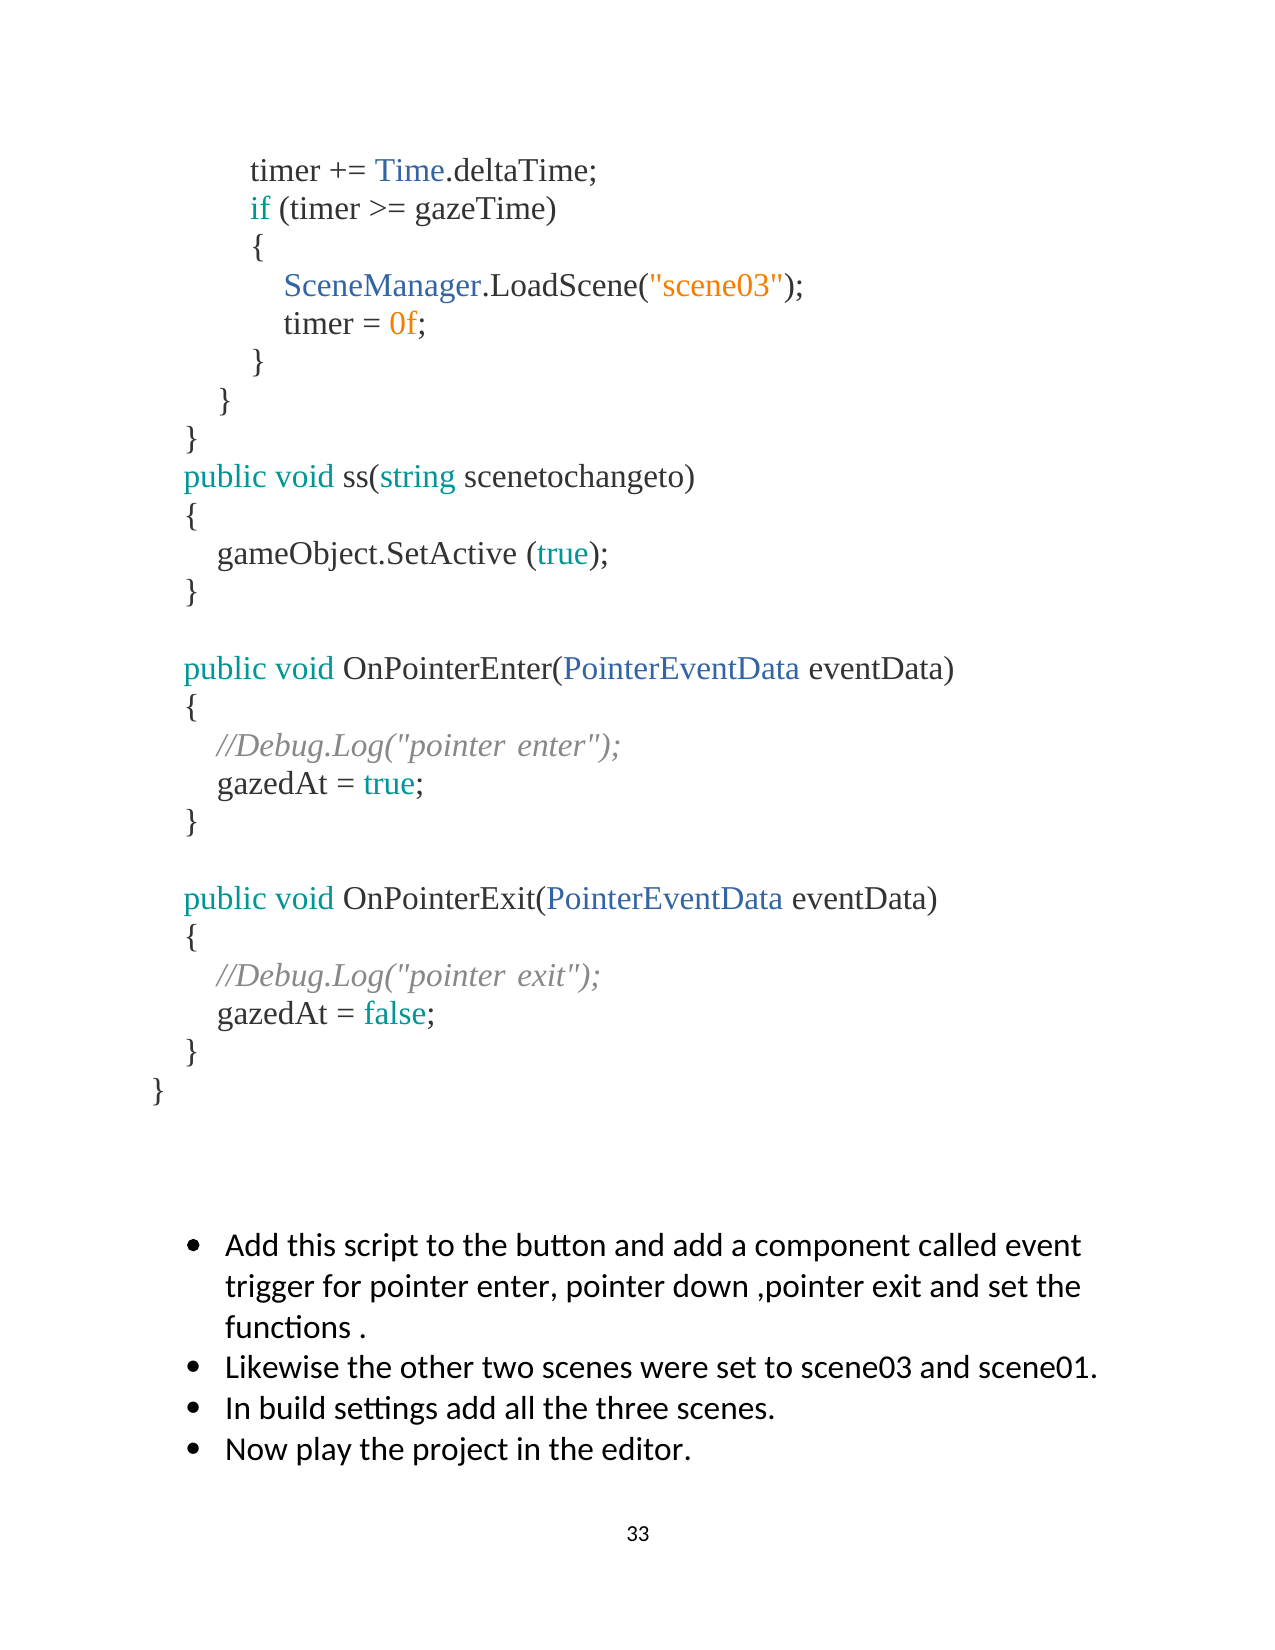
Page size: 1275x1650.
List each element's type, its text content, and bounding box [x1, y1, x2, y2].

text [150, 150, 1125, 1108]
list In build settings add all the three scenes. [187, 1387, 1125, 1428]
list Now play the project in the editor. [187, 1428, 1125, 1469]
list Add this script to the button and add a component called event trigger for pointer enter, pointer down ,pointer exit and set the functions . [187, 1224, 1125, 1347]
list Likewise the other two scenes were set to scene03 and scene01. [187, 1347, 1125, 1387]
